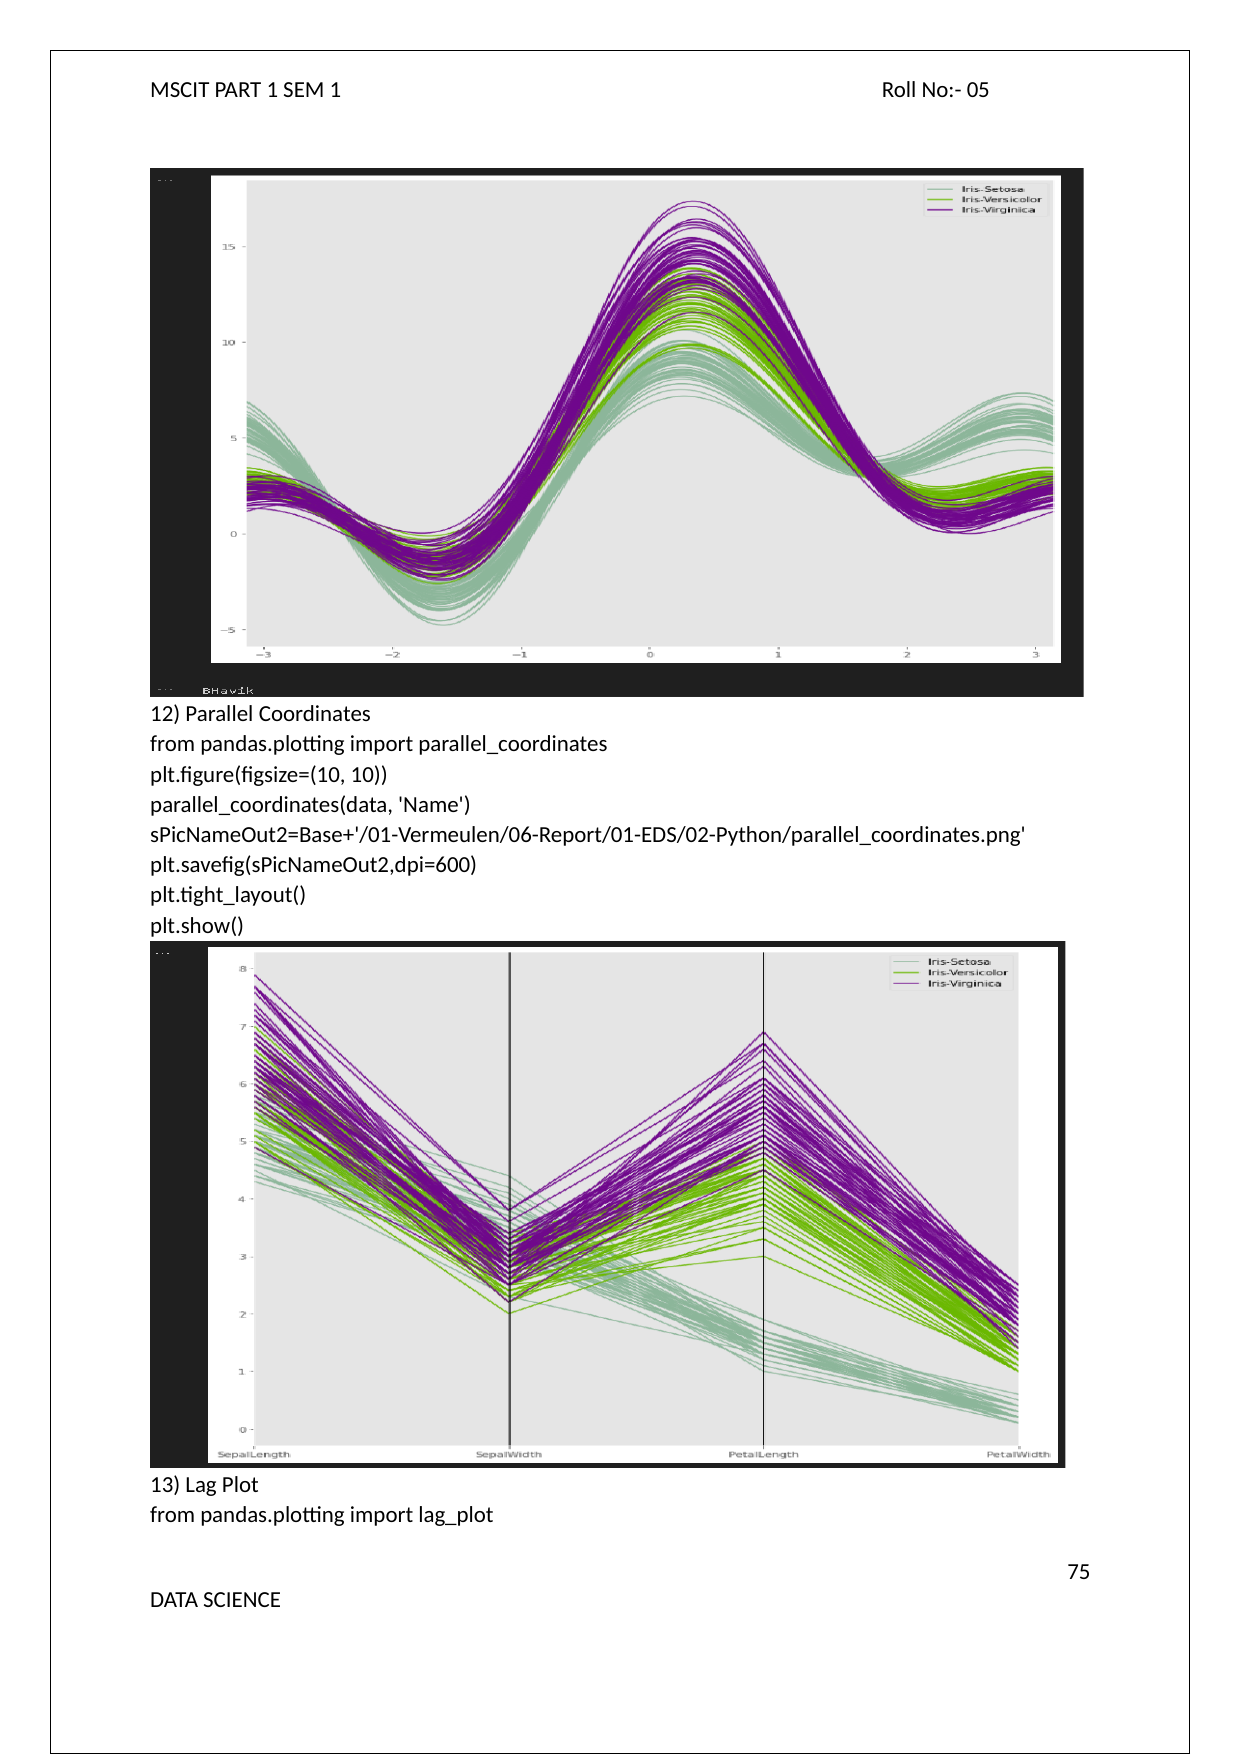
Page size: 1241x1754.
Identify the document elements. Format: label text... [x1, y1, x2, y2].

picture [150, 941, 1066, 1468]
text plt.figure(figsize=(10, 10)) [150, 760, 1090, 788]
text plt.show() [150, 911, 1090, 939]
text from pandas.plotting import lag_plot [150, 1500, 1090, 1528]
text 13) Lag Plot [150, 1470, 1090, 1498]
text parallel_coordinates(data, 'Name') [150, 790, 1090, 818]
picture [150, 168, 1084, 697]
text 12) Parallel Coordinates [150, 699, 1090, 727]
text from pandas.plotting import parallel_coordinates [150, 729, 1090, 757]
text sPicNameOut2=Base+'/01-Vermeulen/06-Report/01-EDS/02-Python/parallel_coordinates.png' [150, 820, 1090, 848]
text plt.tight_layout() [150, 881, 1090, 908]
text plt.savefig(sPicNameOut2,dpi=600) [150, 850, 1090, 878]
